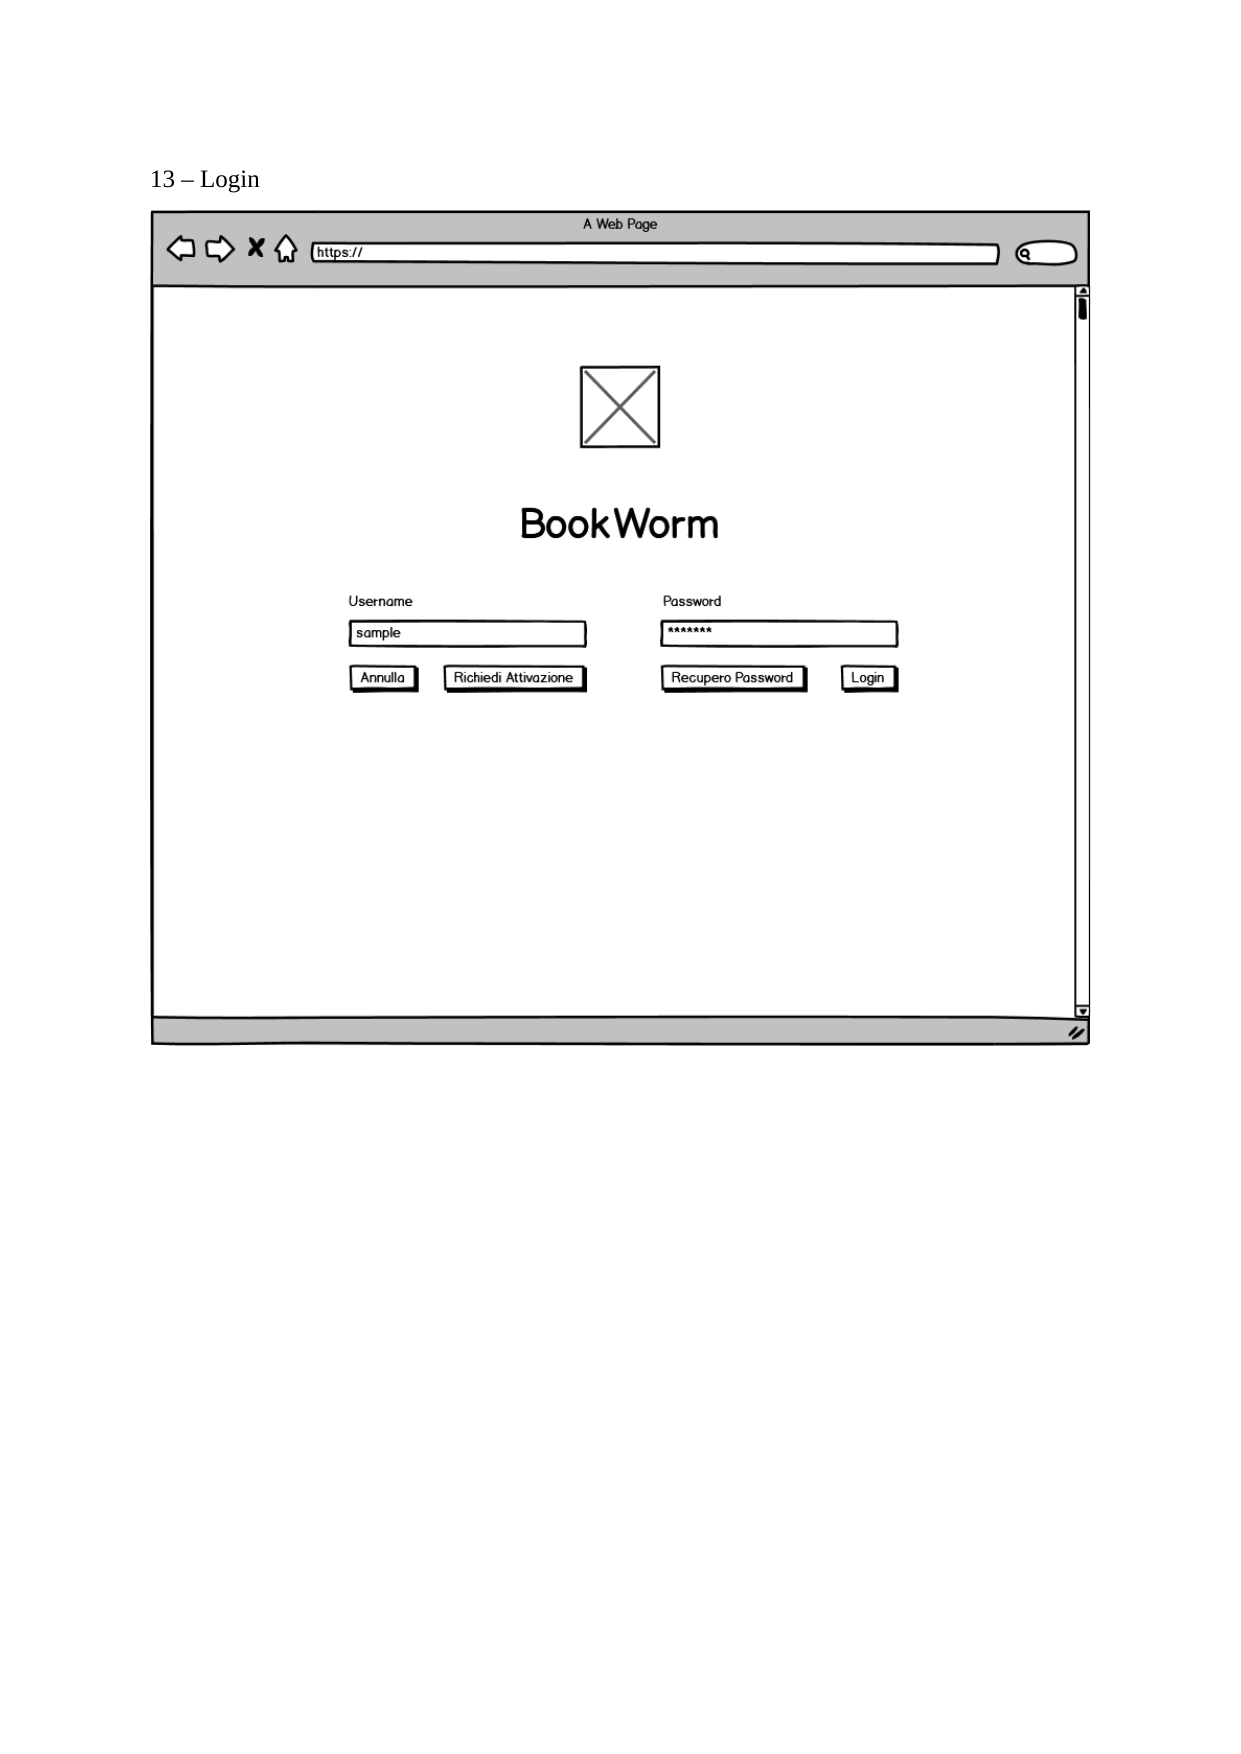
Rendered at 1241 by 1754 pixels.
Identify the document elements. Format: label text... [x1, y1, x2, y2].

text 13 – Login [150, 164, 1090, 193]
picture [150, 210, 1091, 1046]
